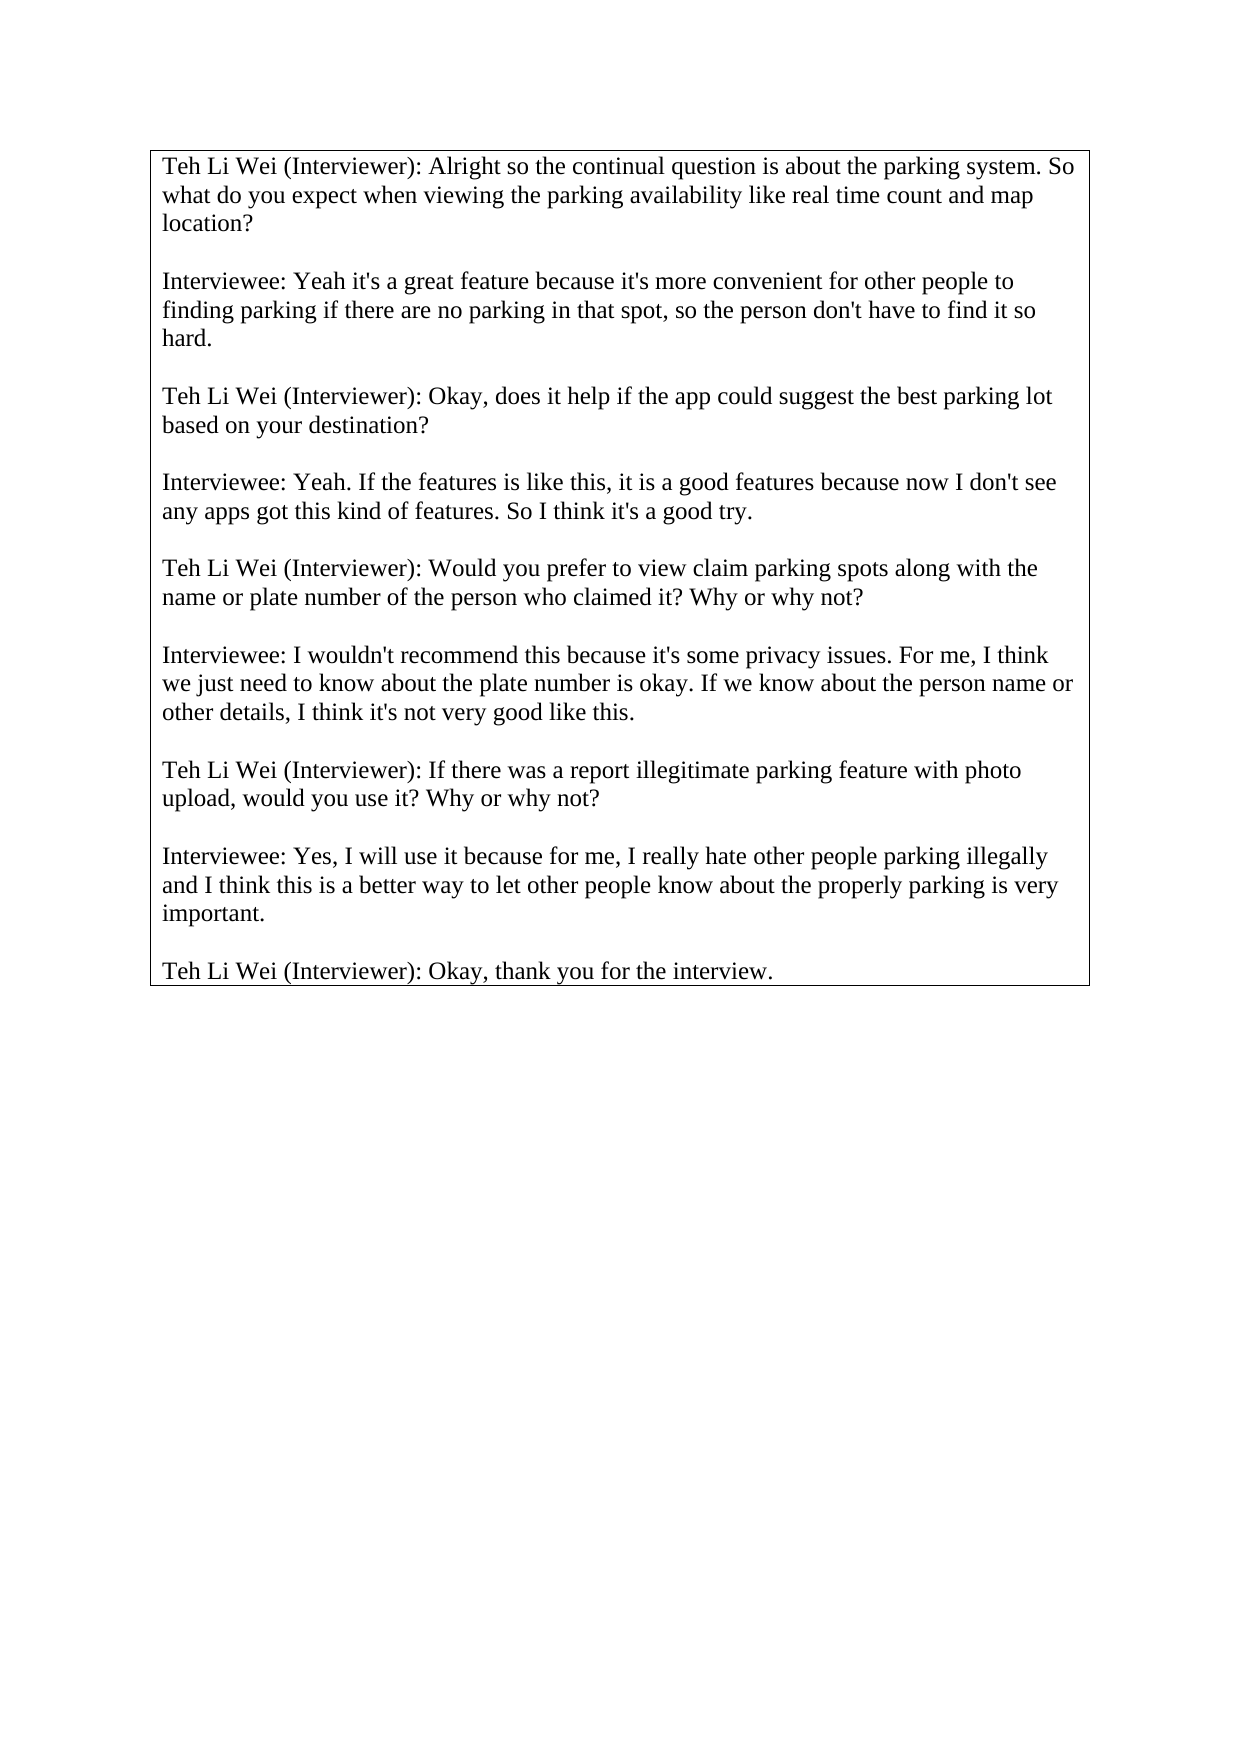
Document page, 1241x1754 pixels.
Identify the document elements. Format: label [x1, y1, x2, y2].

table_header [151, 151, 1089, 985]
